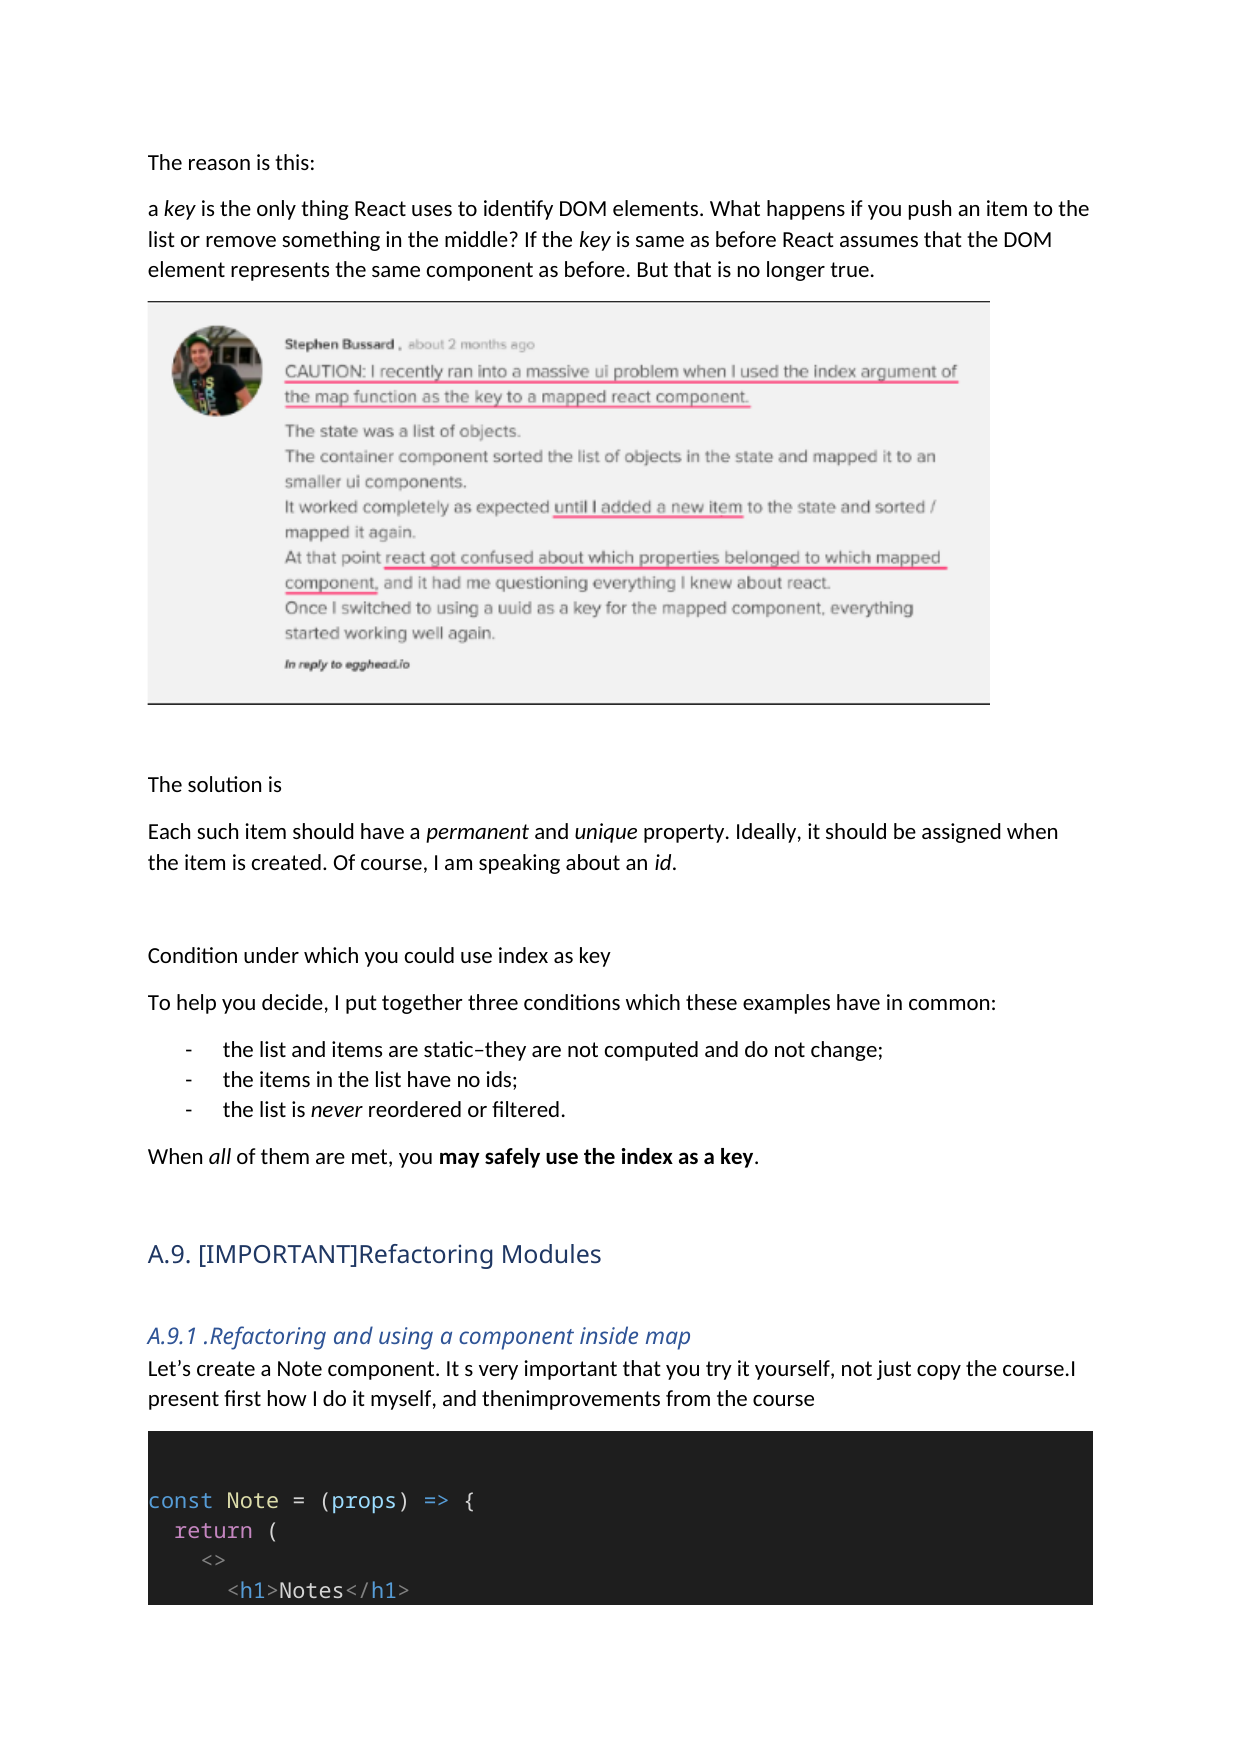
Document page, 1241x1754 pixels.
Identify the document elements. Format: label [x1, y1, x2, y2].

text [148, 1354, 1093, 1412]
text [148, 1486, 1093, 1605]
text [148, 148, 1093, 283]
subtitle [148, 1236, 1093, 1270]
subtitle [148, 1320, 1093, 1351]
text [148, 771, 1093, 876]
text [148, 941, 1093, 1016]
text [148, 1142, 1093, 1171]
picture [147, 301, 990, 705]
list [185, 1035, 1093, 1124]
